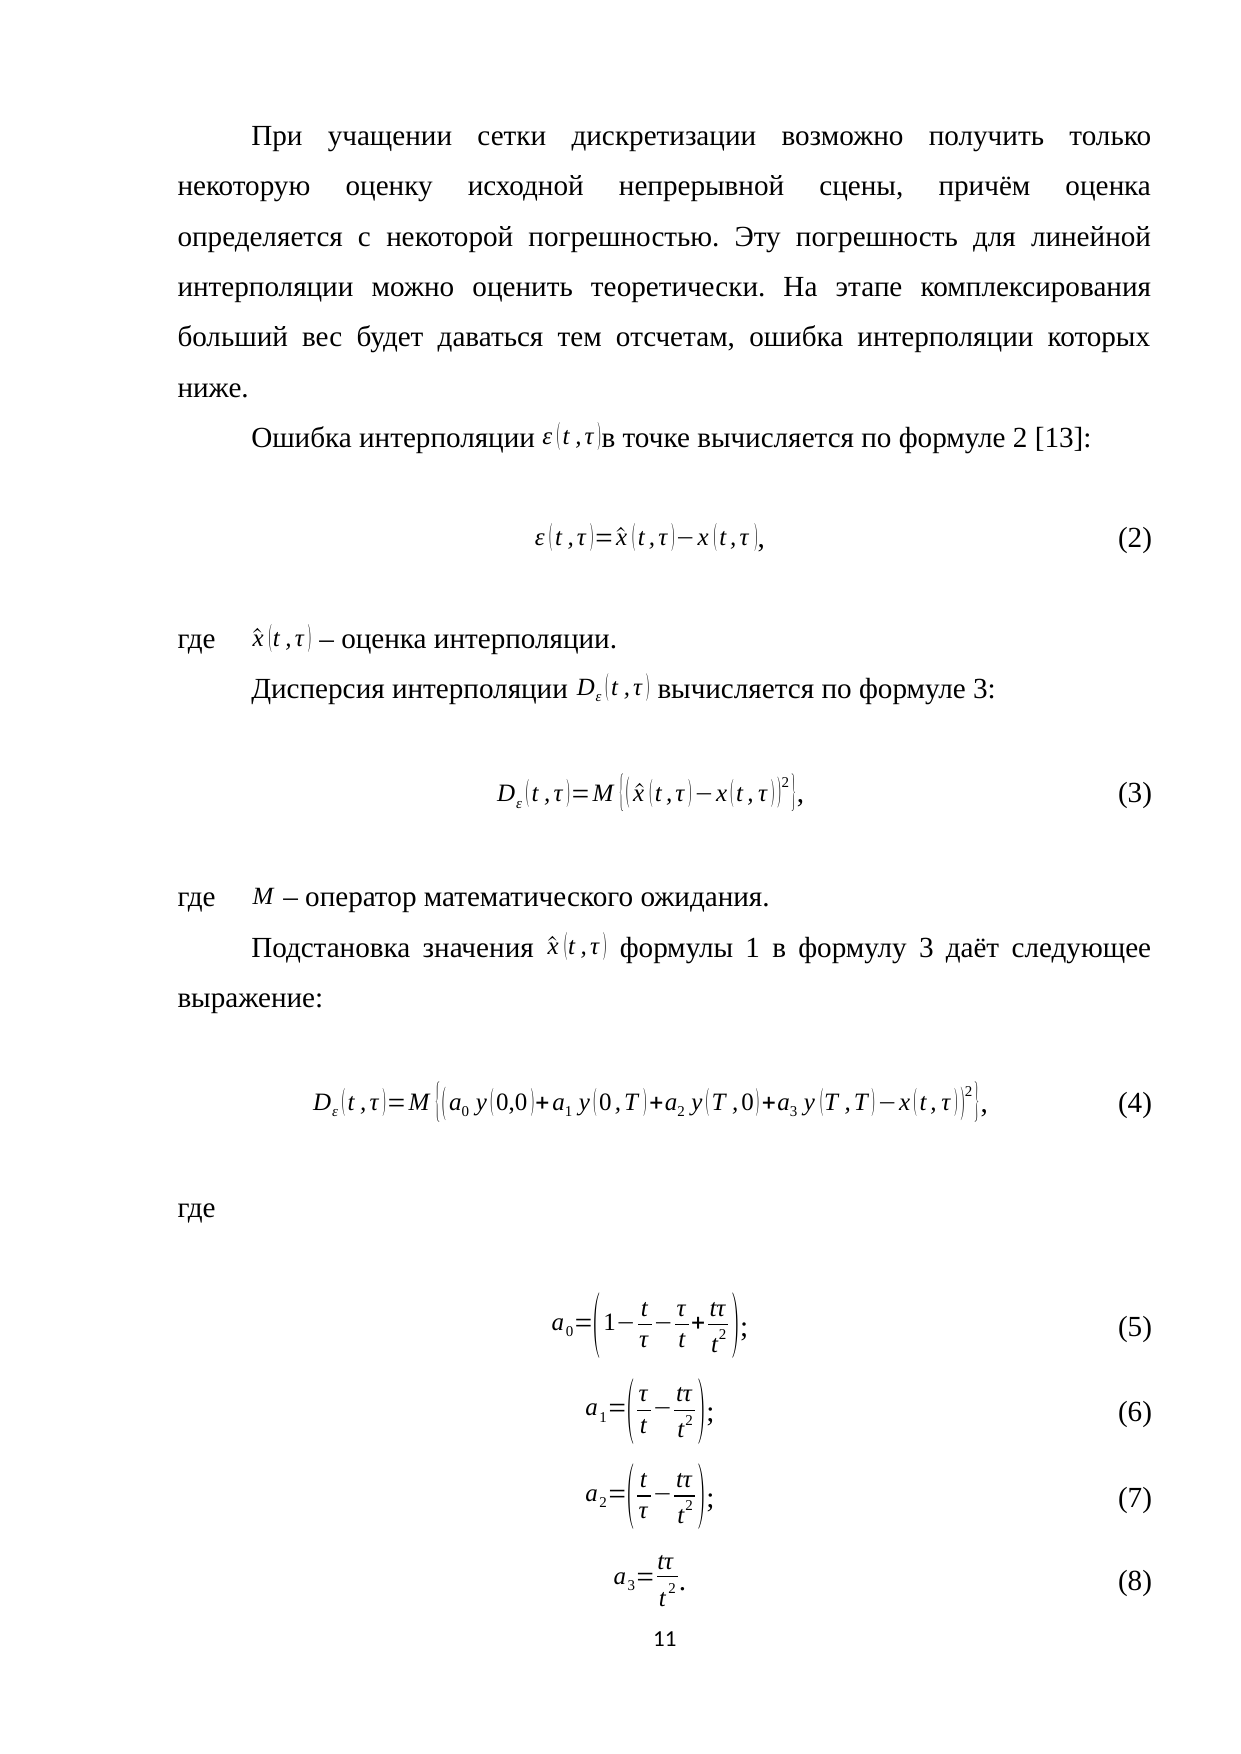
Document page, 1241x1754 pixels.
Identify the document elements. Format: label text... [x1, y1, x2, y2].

text При учащении сетки дискретизации возможно получить только некоторую оценку исходной непрерывной сцены, причём оценка определяется с некоторой погрешностью. Эту погрешность для линейной интерполяции можно оценить теоретически. На этапе комплексирования больший вес будет даваться тем отсчетам, ошибка интерполяции которых ниже. [177, 118, 1152, 403]
text , (4) [177, 1081, 1152, 1123]
text ; (5) [177, 1291, 1152, 1360]
text , (2) [177, 521, 1152, 554]
text ; (7) [177, 1462, 1152, 1531]
text где – оператор математического ожидания. [177, 879, 1152, 913]
text , (3) [177, 772, 1152, 812]
text где – оценка интерполяции. [177, 621, 1152, 655]
text Ошибка интерполяции в точке вычисляется по формуле 2 [13]: [177, 420, 1152, 453]
text где [177, 1191, 1152, 1224]
text Дисперсия интерполяции вычисляется по формуле 3: [177, 672, 1152, 705]
text . (8) [177, 1548, 1152, 1611]
text ; (6) [177, 1377, 1152, 1446]
text Подстановка значения формулы 1 в формулу 3 даёт следующее выражение: [177, 930, 1152, 1014]
